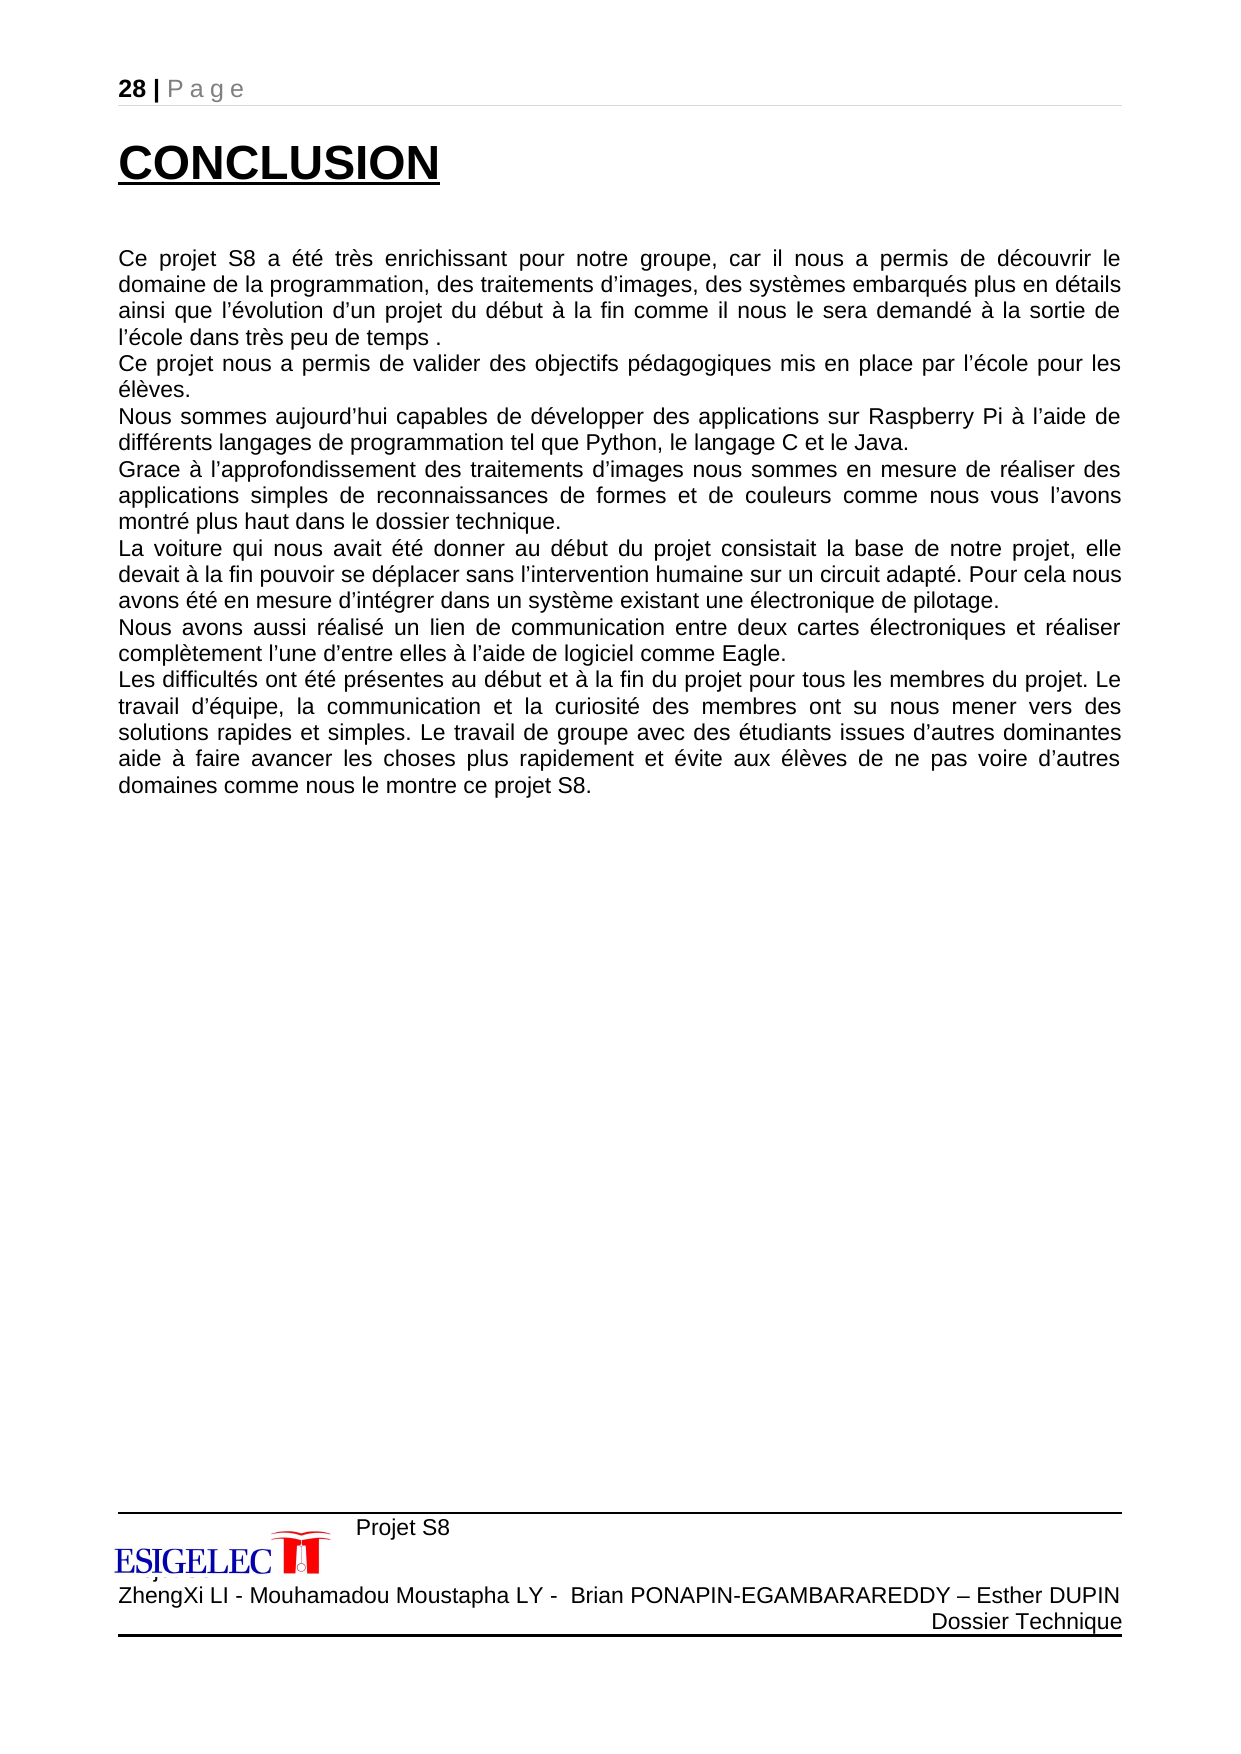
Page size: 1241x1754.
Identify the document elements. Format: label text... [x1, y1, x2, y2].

text Ce projet nous a permis de valider des objectifs pédagogiques mis en place par l’école pour les élèves. [118, 350, 1122, 403]
text Grace à l’approfondissement des traitements d’images nous sommes en mesure de réaliser des applications simples de reconnaissances de formes et de couleurs comme nous vous l’avons montré plus haut dans le dossier technique. [118, 456, 1122, 534]
text Les difficultés ont été présentes au début et à la fin du projet pour tous les membres du projet. Le travail d’équipe, la communication et la curiosité des membres ont su nous mener vers des solutions rapides et simples. Le travail de groupe avec des étudiants issues d’autres dominantes aide à faire avancer les choses plus rapidement et évite aux élèves de ne pas voire d’autres domaines comme nous le montre ce projet S8. [118, 666, 1122, 798]
subtitle CONCLUSION [118, 134, 1122, 189]
text La voiture qui nous avait été donner au début du projet consistait la base de notre projet, elle devait à la fin pouvoir se déplacer sans l’intervention humaine sur un circuit adapté. Pour cela nous avons été en mesure d’intégrer dans un système existant une électronique de pilotage. [118, 534, 1122, 614]
picture [111, 1528, 331, 1577]
text Projet S8 [118, 1514, 1122, 1541]
text Ce projet S8 a été très enrichissant pour notre groupe, car il nous a permis de découvrir le domaine de la programmation, des traitements d’images, des systèmes embarqués plus en détails ainsi que l’évolution d’un projet du début à la fin comme il nous le sera demandé à la sortie de l’école dans très peu de temps . [118, 245, 1122, 350]
text Nous sommes aujourd’hui capables de développer des applications sur Raspberry Pi à l’aide de différents langages de programmation tel que Python, le langage C et le Java. [118, 403, 1122, 456]
text Nous avons aussi réalisé un lien de communication entre deux cartes électroniques et réaliser complètement l’une d’entre elles à l’aide de logiciel comme Eagle. [118, 614, 1122, 666]
